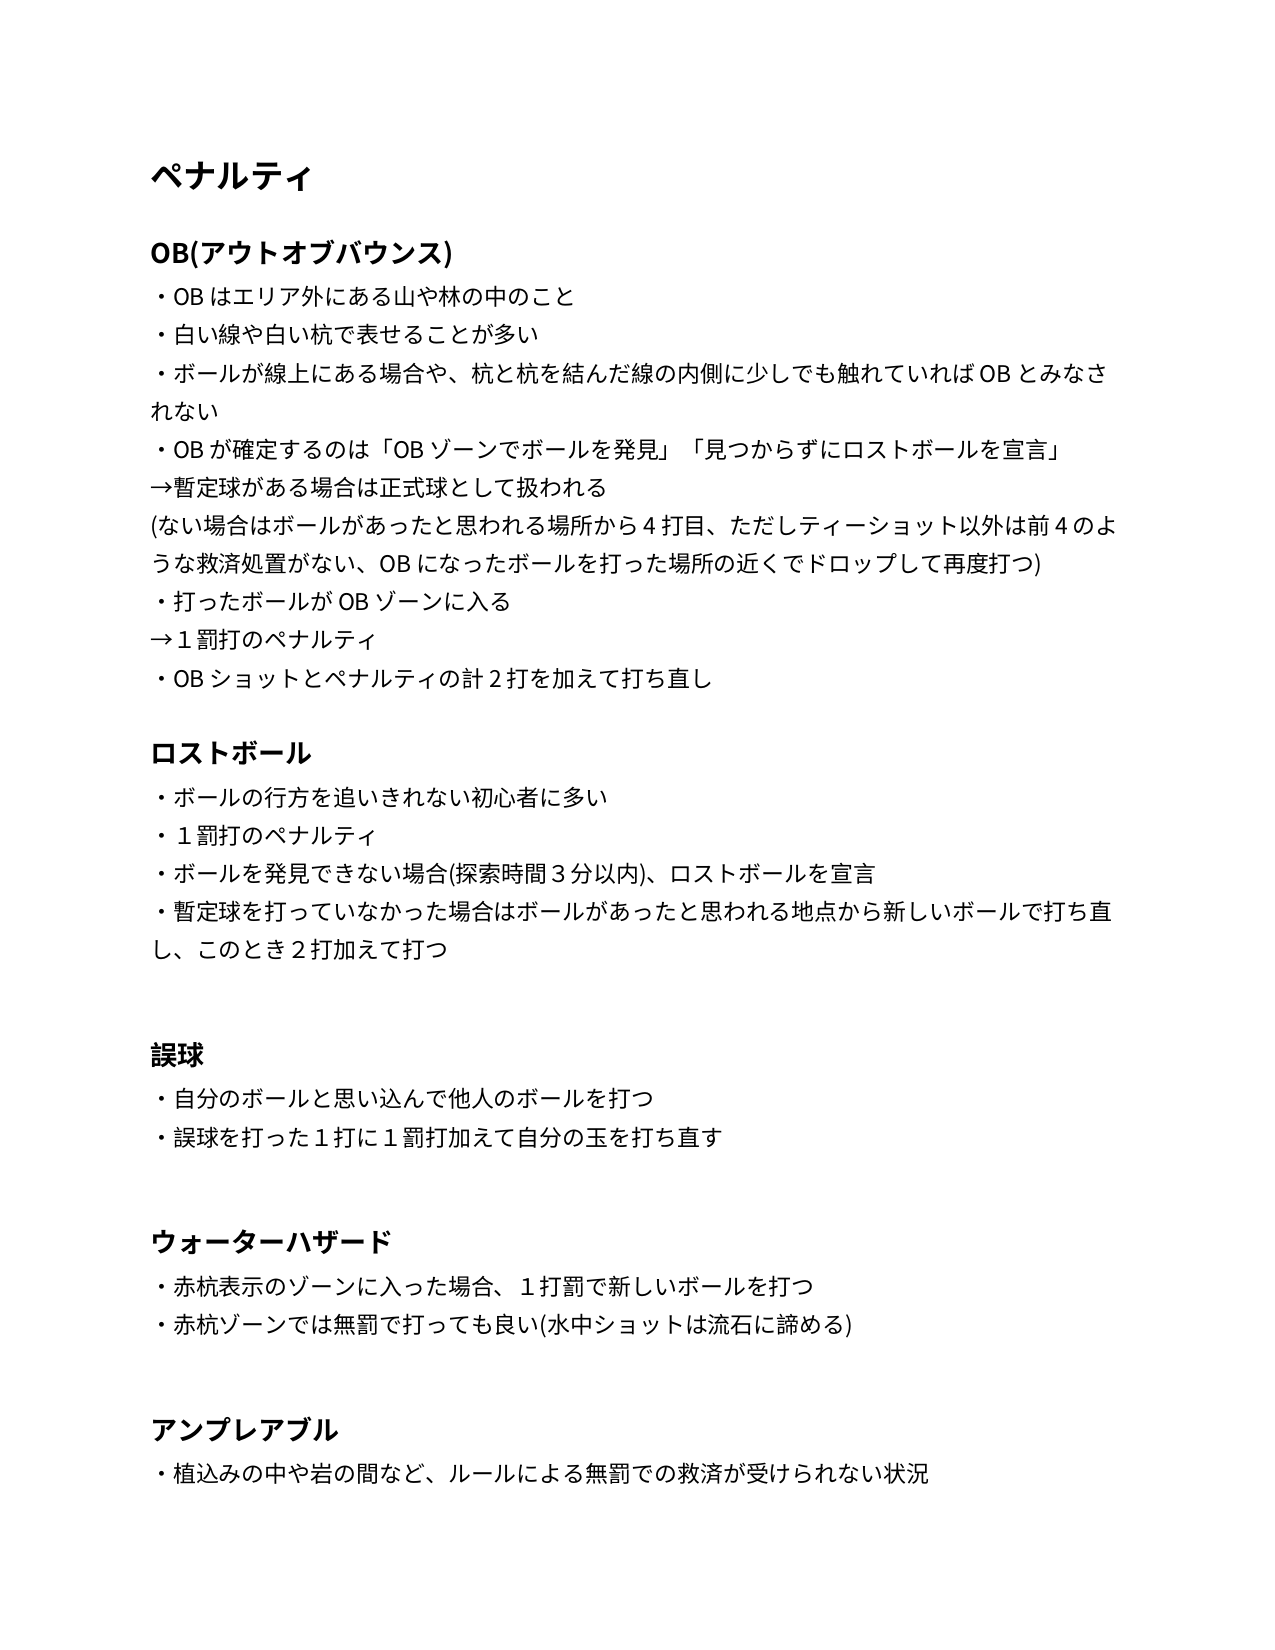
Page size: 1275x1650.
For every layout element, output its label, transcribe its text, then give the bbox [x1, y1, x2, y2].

text ・暫定球を打っていなかった場合はボールがあったと思われる地点から新しいボールで打ち直し、このとき２打加えて打つ [150, 894, 1125, 965]
text ・白い線や白い杭で表せることが多い [150, 317, 1125, 351]
subtitle ペナルティ [150, 150, 1125, 198]
text ・OBはエリア外にある山や林の中のこと [150, 279, 1125, 312]
text ・打ったボールがOBゾーンに入る [150, 584, 1125, 617]
subtitle 誤球 [150, 1034, 1125, 1073]
subtitle OB(アウトオブバウンス) [150, 232, 1125, 271]
text ・赤杭表示のゾーンに入った場合、１打罰で新しいボールを打つ [150, 1269, 1125, 1302]
text ・OBショットとペナルティの計2打を加えて打ち直し [150, 660, 1125, 694]
text ・OBが確定するのは「OBゾーンでボールを発見」「見つからずにロストボールを宣言」 [150, 432, 1125, 465]
text ・赤杭ゾーンでは無罰で打っても良い(水中ショットは流石に諦める) [150, 1307, 1125, 1340]
text →暫定球がある場合は正式球として扱われる [150, 470, 1125, 503]
subtitle アンプレアブル [150, 1408, 1125, 1448]
subtitle ロストボール [150, 732, 1125, 771]
text (ない場合はボールがあったと思われる場所から4打目、ただしティーショット以外は前4のような救済処置がない、OBになったボールを打った場所の近くでドロップして再度打つ) [150, 508, 1125, 579]
subtitle ウォーターハザード [150, 1221, 1125, 1260]
text ・ボールを発見できない場合(探索時間３分以内)、ロストボールを宣言 [150, 856, 1125, 889]
text ・ボールが線上にある場合や、杭と杭を結んだ線の内側に少しでも触れていればOBとみなされない [150, 355, 1125, 427]
text ・１罰打のペナルティ [150, 818, 1125, 851]
text ・自分のボールと思い込んで他人のボールを打つ [150, 1081, 1125, 1114]
text ・ボールの行方を追いきれない初心者に多い [150, 779, 1125, 813]
text ・植込みの中や岩の間など、ルールによる無罰での救済が受けられない状況 [150, 1456, 1125, 1489]
text →１罰打のペナルティ [150, 622, 1125, 656]
text ・誤球を打った１打に１罰打加えて自分の玉を打ち直す [150, 1119, 1125, 1153]
